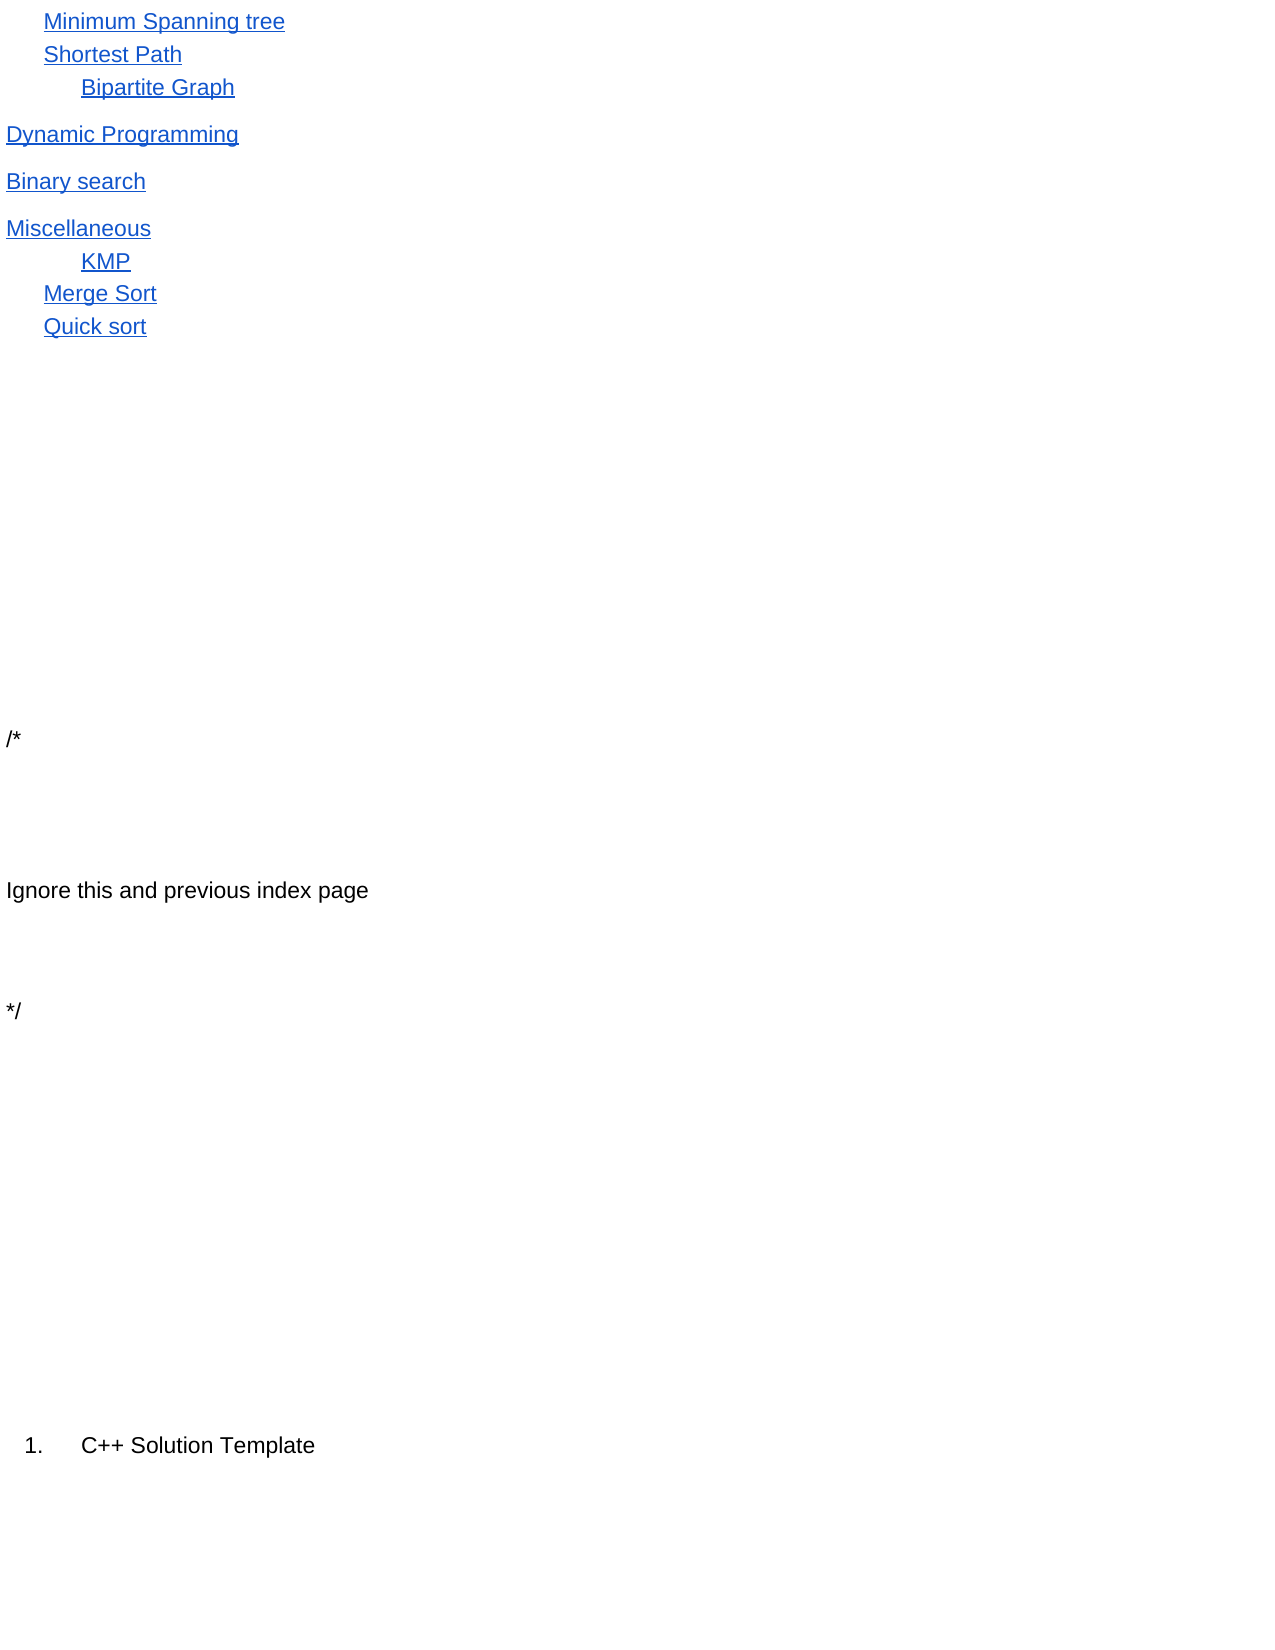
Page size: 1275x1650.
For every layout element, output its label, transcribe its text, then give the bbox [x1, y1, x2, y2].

text /* [6, 726, 1269, 753]
text Ignore this and previous index page [6, 877, 1269, 904]
text */ [6, 998, 1269, 1024]
subtitle C++ Solution Template [43, 1432, 1269, 1459]
